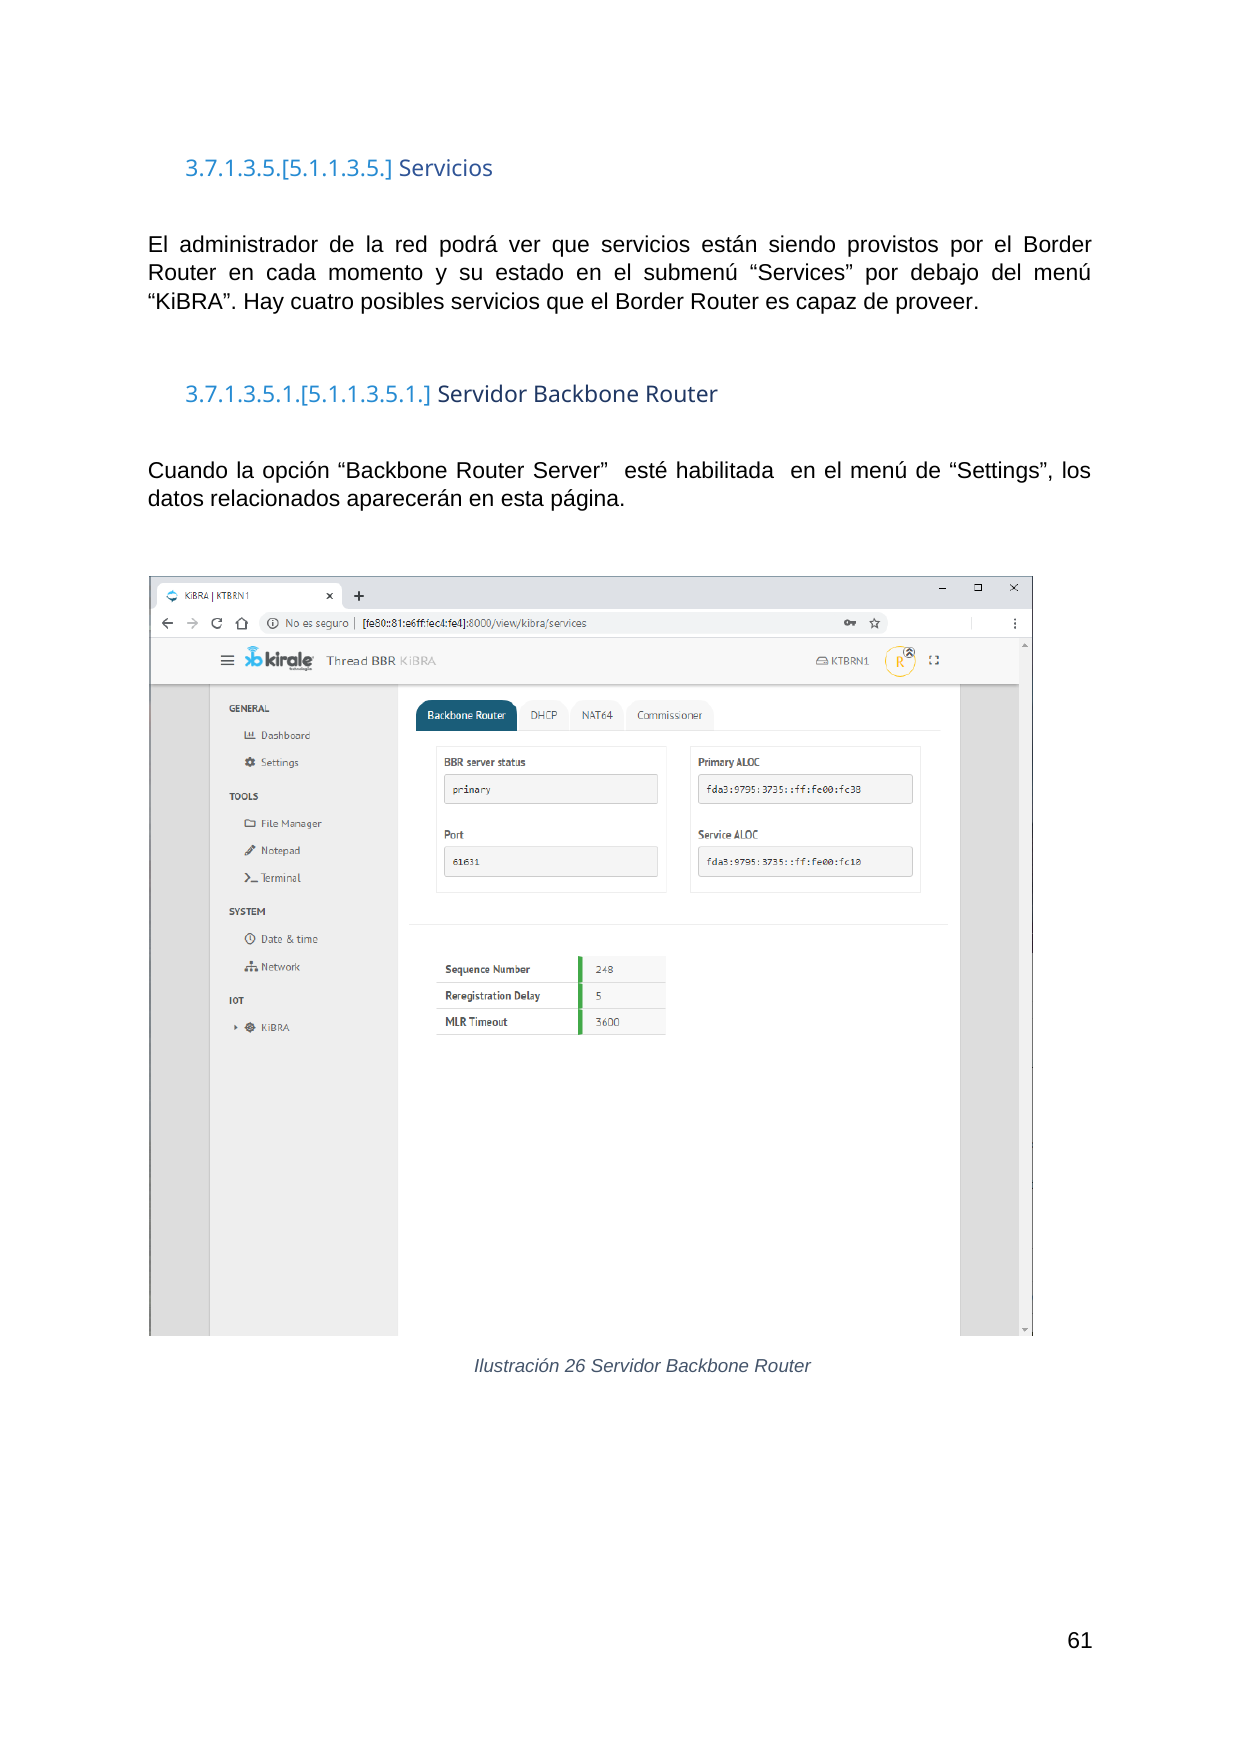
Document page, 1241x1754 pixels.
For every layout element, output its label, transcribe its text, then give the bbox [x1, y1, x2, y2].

picture [147, 575, 1034, 1336]
text Cuando la opción “Backbone Router Server” esté habilitada en el menú de “Settings”, los datos relacionados aparecerán en esta página. [148, 457, 1092, 511]
text El administrador de la red podrá ver que servicios están siendo provistos por el Border Router en cada momento y su estado en el submenú “Services” por debajo del menú “KiBRA”. Hay cuatro posibles servicios que el Border Router es capaz de proveer. [148, 231, 1092, 314]
subtitle Servidor Backbone Router [185, 378, 1092, 409]
subtitle Servicios [185, 152, 1092, 183]
